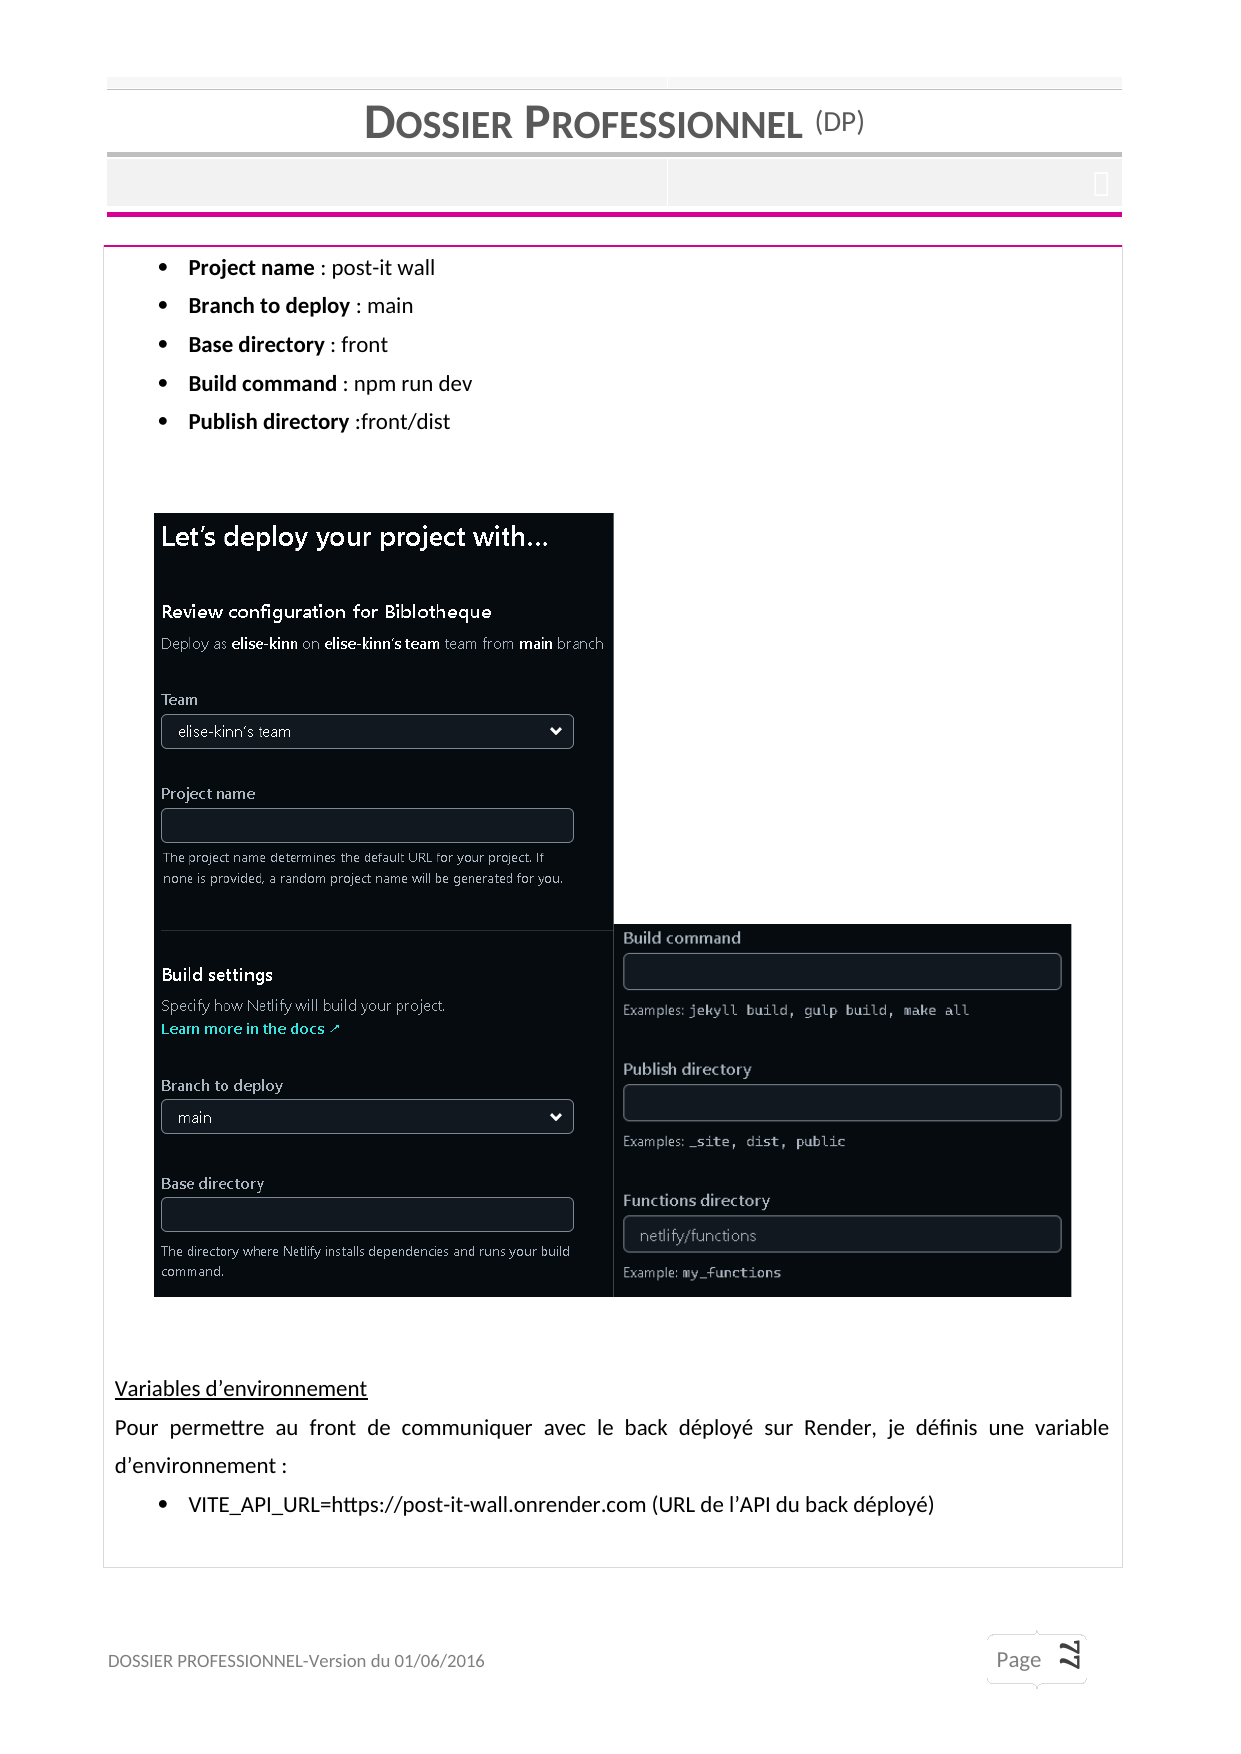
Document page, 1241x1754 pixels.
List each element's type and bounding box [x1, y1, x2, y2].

table_cell [104, 247, 1122, 1567]
picture [154, 513, 1072, 1297]
